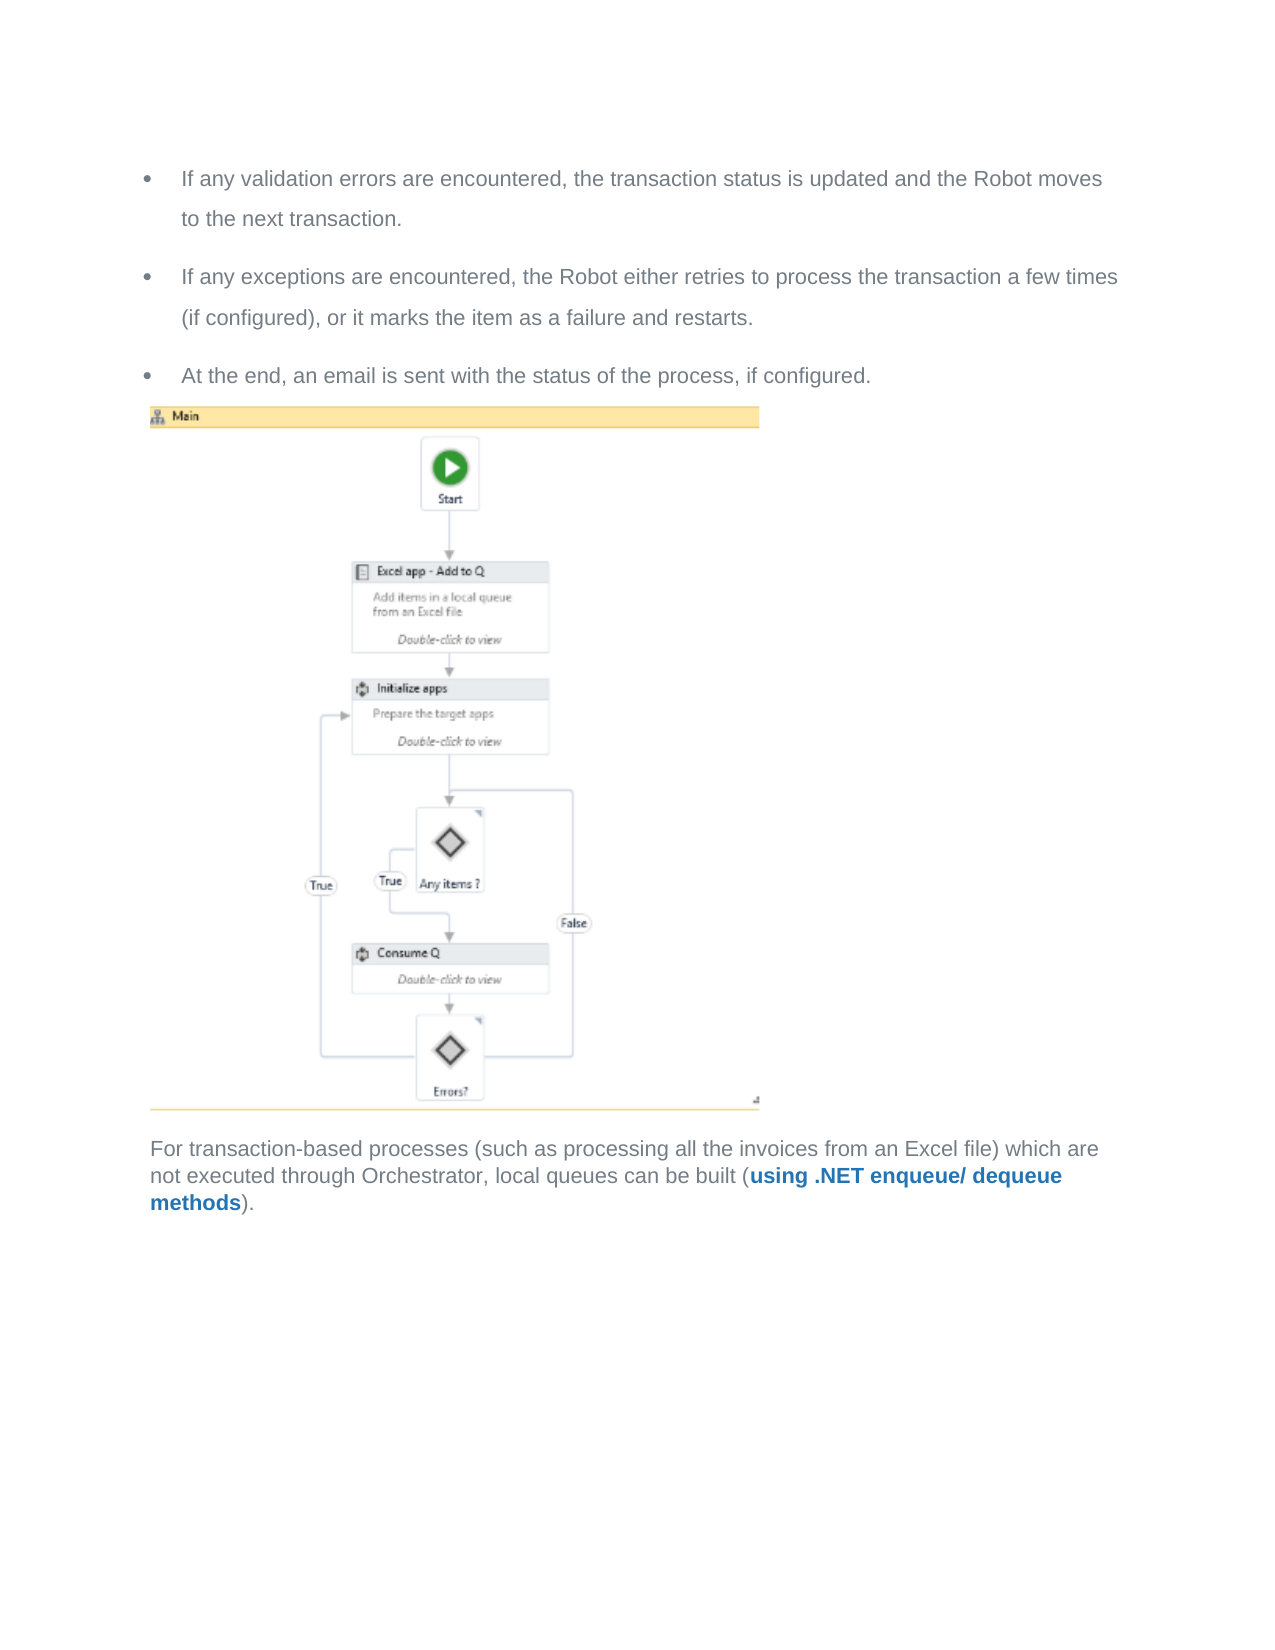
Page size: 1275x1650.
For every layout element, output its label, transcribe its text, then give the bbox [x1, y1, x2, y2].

picture [150, 405, 760, 1117]
list At the end, an email is sent with the status of the process, if configured. [144, 347, 1125, 388]
text For transaction-based processes (such as processing all the invoices from an Excel file) which are not executed through Orchestrator, local queues can be built (using .NET enqueue/ dequeue methods). [150, 1135, 1125, 1215]
list If any validation errors are encountered, the transaction status is updated and the Robot moves to the next transaction. [144, 150, 1125, 231]
list If any exceptions are encountered, the Robot either retries to process the transaction a few times (if configured), or it marks the item as a failure and restarts. [144, 249, 1125, 330]
